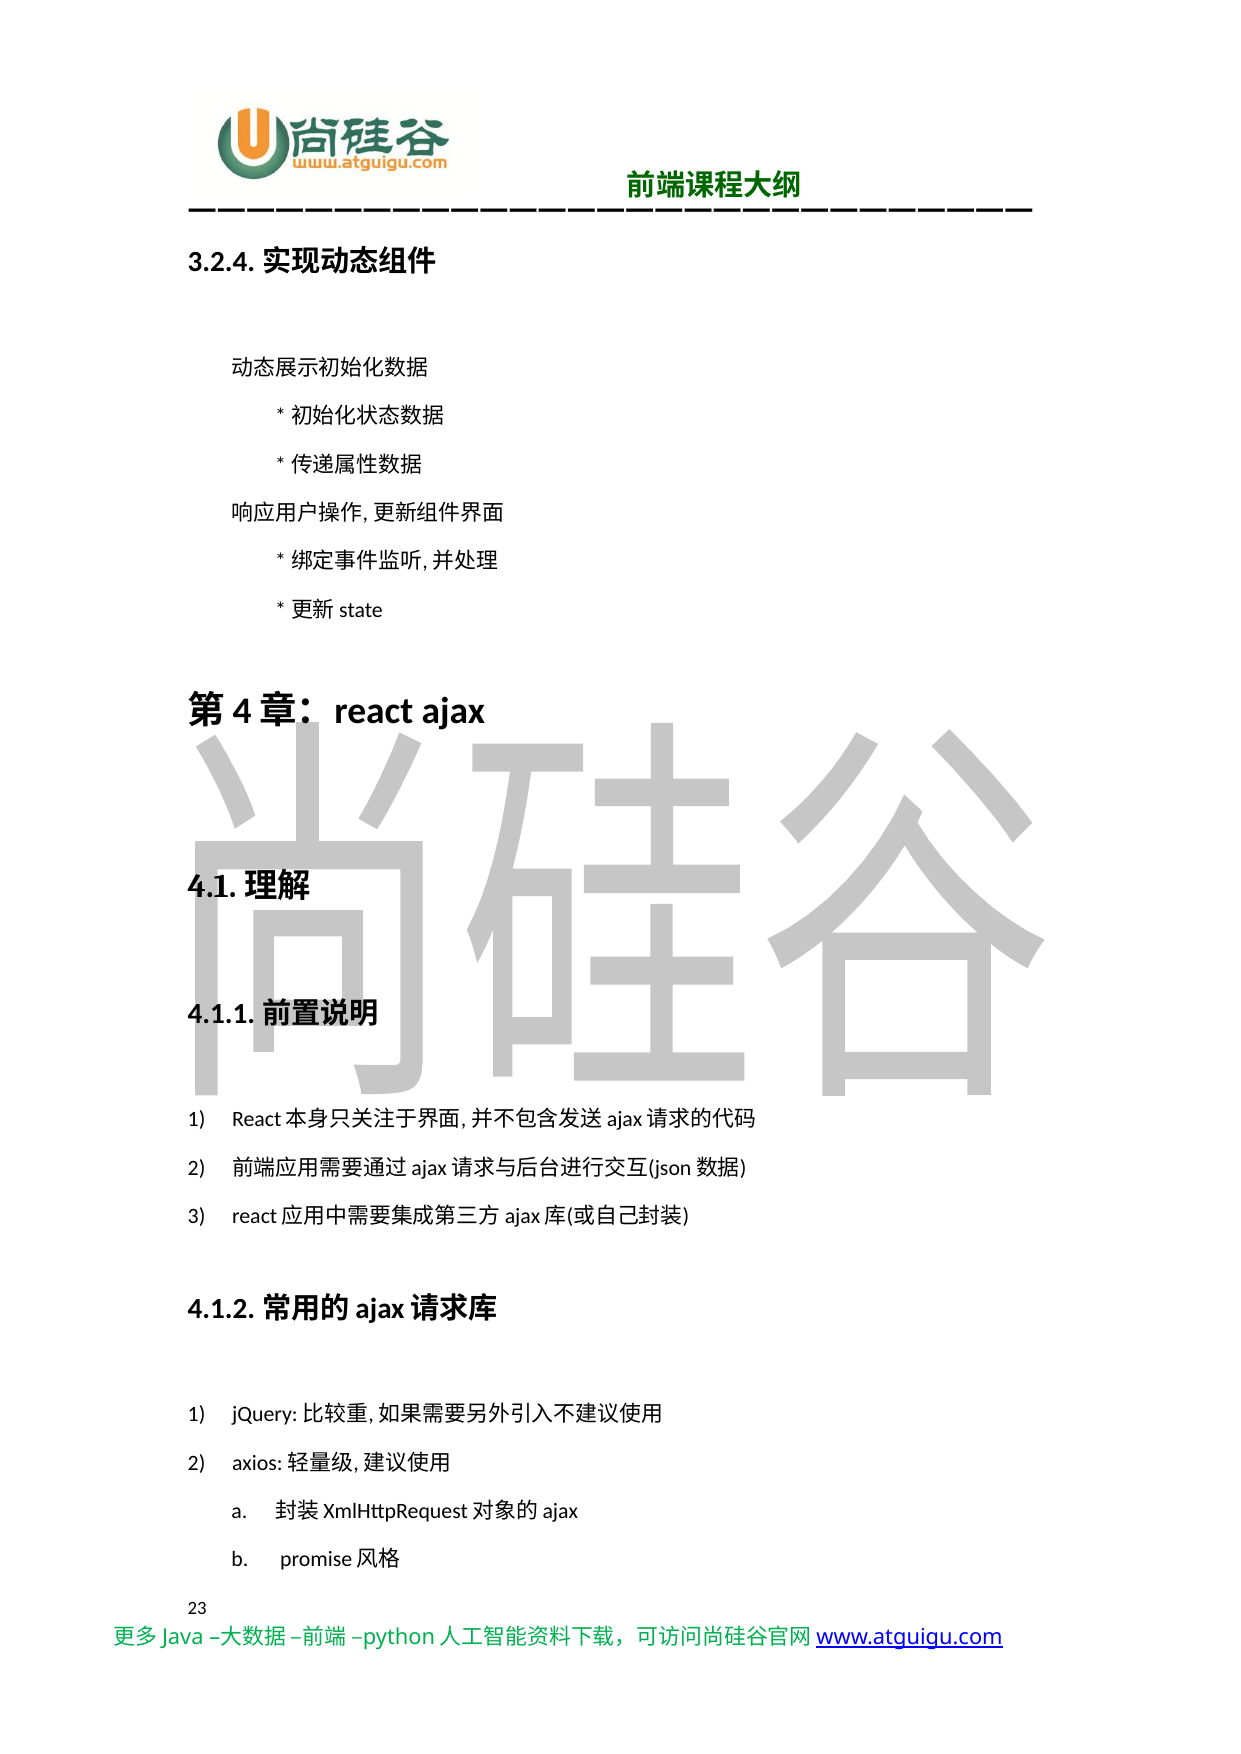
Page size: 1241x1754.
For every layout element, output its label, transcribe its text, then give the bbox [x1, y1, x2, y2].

subtitle 4.1.2. 常用的ajax请求库 [187, 1273, 1053, 1338]
text 响应用户操作, 更新组件界面 [187, 494, 1053, 527]
text * 传递属性数据 [187, 446, 1053, 479]
list React本身只关注于界面, 并不包含发送ajax请求的代码 [187, 1101, 1053, 1133]
list 前端应用需要通过ajax请求与后台进行交互(json数据) [187, 1149, 1053, 1182]
text 动态展示初始化数据 [187, 349, 1053, 382]
text * 初始化状态数据 [231, 398, 1053, 430]
list 封装XmlHttpRequest对象的ajax [231, 1492, 1053, 1525]
list react应用中需要集成第三方ajax库(或自己封装) [187, 1197, 1053, 1230]
subtitle 4.1.1. 前置说明 [187, 978, 1053, 1043]
list promise风格 [231, 1541, 1053, 1573]
list jQuery: 比较重, 如果需要另外引入不建议使用 [187, 1396, 1053, 1428]
text * 更新state [187, 591, 1053, 624]
subtitle 4.1. 理解 [187, 851, 1053, 916]
text * 绑定事件监听, 并处理 [187, 543, 1053, 575]
list axios: 轻量级, 建议使用 [187, 1444, 1053, 1477]
subtitle 第4章：react ajax [187, 675, 1053, 740]
picture [187, 88, 479, 195]
subtitle 3.2.4. 实现动态组件 [187, 227, 1053, 292]
